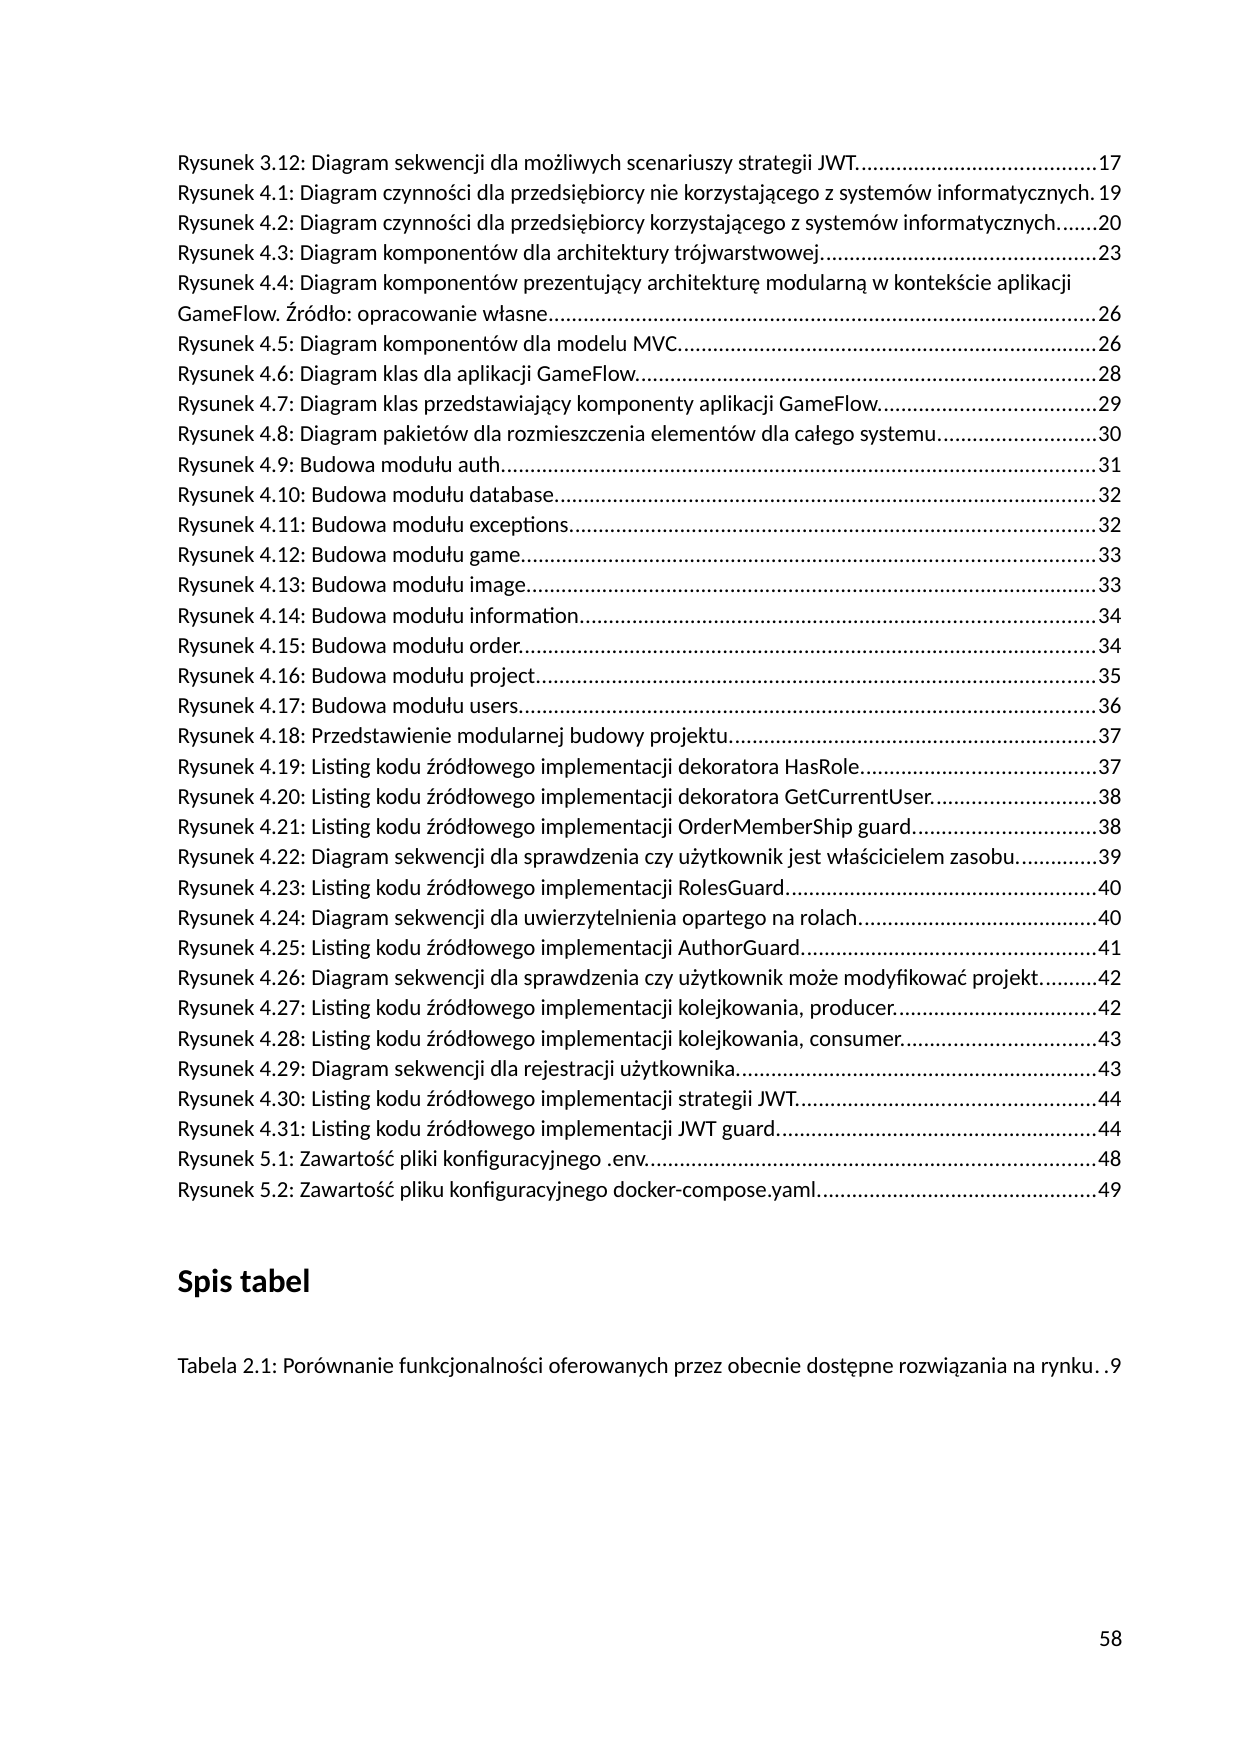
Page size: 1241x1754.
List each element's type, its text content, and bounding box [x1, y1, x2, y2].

text Rysunek 4.28: Listing kodu źródłowego implementacji kolejkowania, consumer. 43 [177, 1024, 1122, 1052]
text Rysunek 4.2: Diagram czynności dla przedsiębiorcy korzystającego z systemów informatycznych. 20 [177, 208, 1122, 236]
text Tabela 2.1: Porównanie funkcjonalności oferowanych przez obecnie dostępne rozwiązania na rynku 9 [177, 1351, 1122, 1379]
text Rysunek 4.5: Diagram komponentów dla modelu MVC. 26 [177, 329, 1122, 357]
text Rysunek 4.30: Listing kodu źródłowego implementacji strategii JWT. 44 [177, 1084, 1122, 1112]
text Rysunek 4.19: Listing kodu źródłowego implementacji dekoratora HasRole. 37 [177, 752, 1122, 780]
text Rysunek 4.10: Budowa modułu database. 32 [177, 480, 1122, 508]
text Rysunek 4.17: Budowa modułu users. 36 [177, 691, 1122, 719]
text Rysunek 4.20: Listing kodu źródłowego implementacji dekoratora GetCurrentUser. 38 [177, 782, 1122, 810]
text Rysunek 4.14: Budowa modułu information. 34 [177, 601, 1122, 629]
text Rysunek 4.6: Diagram klas dla aplikacji GameFlow. 28 [177, 359, 1122, 387]
text Rysunek 3.12: Diagram sekwencji dla możliwych scenariuszy strategii JWT. 17 [177, 148, 1122, 176]
text Rysunek 4.26: Diagram sekwencji dla sprawdzenia czy użytkownik może modyfikować projekt. 42 [177, 963, 1122, 991]
text Rysunek 5.2: Zawartość pliku konfiguracyjnego docker-compose.yaml. 49 [177, 1175, 1122, 1203]
text Rysunek 5.1: Zawartość pliki konfiguracyjnego .env. 48 [177, 1144, 1122, 1173]
text Rysunek 4.3: Diagram komponentów dla architektury trójwarstwowej. 23 [177, 238, 1122, 266]
text Rysunek 4.25: Listing kodu źródłowego implementacji AuthorGuard. 41 [177, 933, 1122, 961]
text Rysunek 4.16: Budowa modułu project. 35 [177, 661, 1122, 689]
text Rysunek 4.23: Listing kodu źródłowego implementacji RolesGuard. 40 [177, 873, 1122, 901]
text Rysunek 4.27: Listing kodu źródłowego implementacji kolejkowania, producer. 42 [177, 993, 1122, 1022]
text Rysunek 4.29: Diagram sekwencji dla rejestracji użytkownika. 43 [177, 1054, 1122, 1082]
text Rysunek 4.21: Listing kodu źródłowego implementacji OrderMemberShip guard. 38 [177, 812, 1122, 840]
text Rysunek 4.9: Budowa modułu auth. 31 [177, 450, 1122, 478]
text Rysunek 4.8: Diagram pakietów dla rozmieszczenia elementów dla całego systemu. 30 [177, 419, 1122, 448]
text Rysunek 4.15: Budowa modułu order. 34 [177, 631, 1122, 659]
text Rysunek 4.11: Budowa modułu exceptions. 32 [177, 510, 1122, 538]
subtitle Spis tabel [177, 1260, 1122, 1301]
text Rysunek 4.22: Diagram sekwencji dla sprawdzenia czy użytkownik jest właścicielem zasobu. 39 [177, 842, 1122, 871]
text Rysunek 4.31: Listing kodu źródłowego implementacji JWT guard. 44 [177, 1114, 1122, 1142]
text Rysunek 4.24: Diagram sekwencji dla uwierzytelnienia opartego na rolach. 40 [177, 903, 1122, 931]
text Rysunek 4.18: Przedstawienie modularnej budowy projektu. 37 [177, 722, 1122, 750]
text Rysunek 4.4: Diagram komponentów prezentujący architekturę modularną w kontekście aplikacji GameFlow. Źródło: opracowanie własne 26 [177, 268, 1122, 327]
text Rysunek 4.7: Diagram klas przedstawiający komponenty aplikacji GameFlow. 29 [177, 389, 1122, 417]
text Rysunek 4.12: Budowa modułu game. 33 [177, 540, 1122, 568]
text Rysunek 4.1: Diagram czynności dla przedsiębiorcy nie korzystającego z systemów informatycznych. 19 [177, 178, 1122, 206]
text Rysunek 4.13: Budowa modułu image. 33 [177, 571, 1122, 599]
